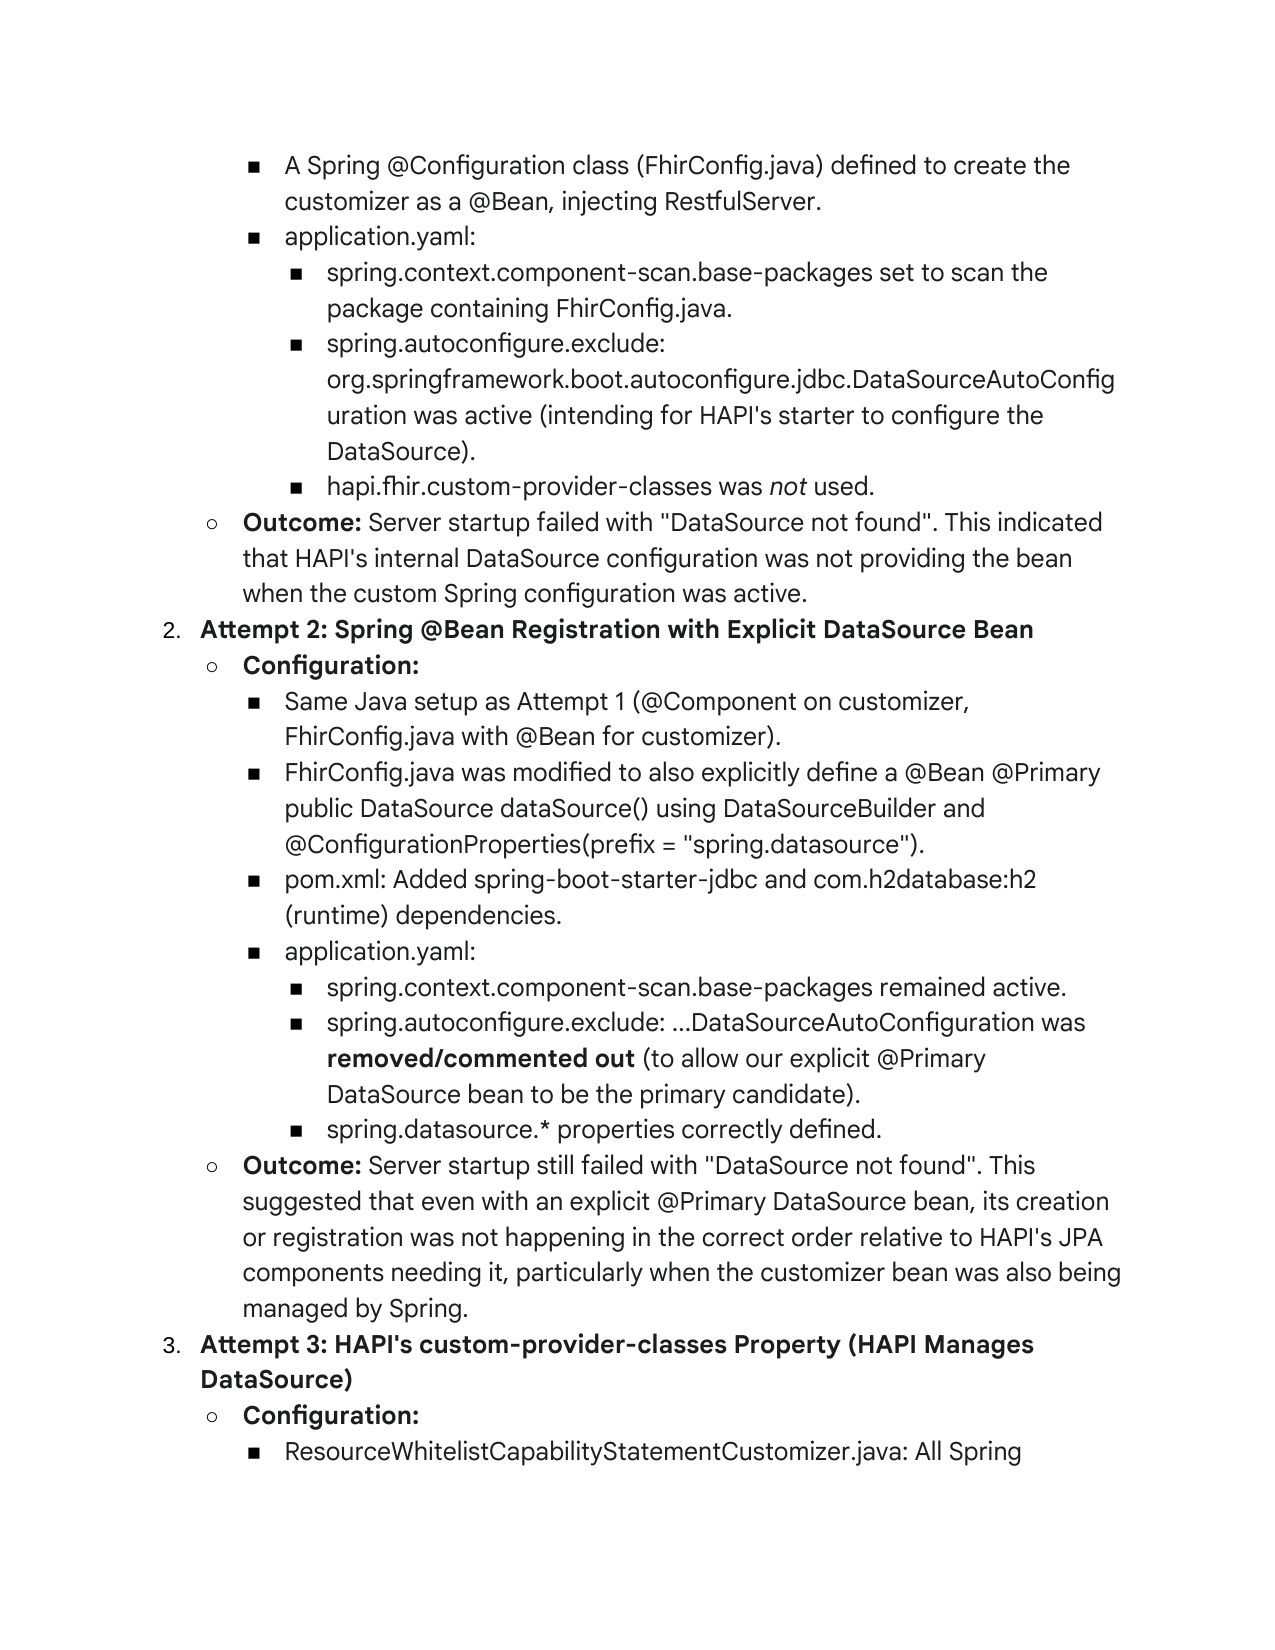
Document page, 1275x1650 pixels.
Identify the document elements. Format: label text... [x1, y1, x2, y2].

list spring.autoconfigure.exclude: org.springframework.boot.autoconfigure.jdbc.DataSourceAutoConfiguration was active (intending for HAPI's starter to configure the DataSource). [289, 329, 1125, 467]
list spring.autoconfigure.exclude: ...DataSourceAutoConfiguration was removed/commented out (to allow our explicit @Primary DataSource bean to be the primary candidate). [289, 1007, 1125, 1110]
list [247, 1436, 1125, 1468]
list Configuration: [205, 650, 1125, 682]
list application.yaml: [247, 221, 1125, 253]
list FhirConfig.java was modified to also explicitly define a @Bean @Primary public DataSource dataSource() using DataSourceBuilder and @ConfigurationProperties(prefix = "spring.datasource"). [247, 757, 1125, 860]
list Same Java setup as Attempt 1 (@Component on customizer, FhirConfig.java with @Bean for customizer). [247, 686, 1125, 753]
list application.yaml: [247, 936, 1125, 967]
list hapi.fhir.custom-provider-classes was not used. [289, 472, 1125, 503]
list Outcome: Server startup still failed with "DataSource not found". This suggested that even with an explicit @Primary DataSource bean, its creation or registration was not happening in the correct order relative to HAPI's JPA components needing it, particularly when the customizer bean was also being managed by Spring. [205, 1150, 1125, 1325]
list spring.context.component-scan.base-packages set to scan the package containing FhirConfig.java. [289, 257, 1125, 324]
list Configuration: [205, 1401, 1125, 1432]
list A Spring @Configuration class (FhirConfig.java) defined to create the customizer as a @Bean, injecting RestfulServer. [247, 150, 1125, 217]
list Outcome: Server startup failed with "DataSource not found". This indicated that HAPI's internal DataSource configuration was not providing the bean when the custom Spring configuration was active. [205, 507, 1125, 610]
list spring.datasource.* properties correctly defined. [289, 1115, 1125, 1146]
list pom.xml: Added spring-boot-starter-jdbc and com.h2database:h2 (runtime) dependencies. [247, 864, 1125, 932]
list spring.context.component-scan.base-packages remained active. [289, 972, 1125, 1003]
list Attempt 3: HAPI's custom-provider-classes Property (HAPI Manages DataSource) [162, 1329, 1125, 1396]
list Attempt 2: Spring @Bean Registration with Explicit DataSource Bean [162, 614, 1125, 646]
